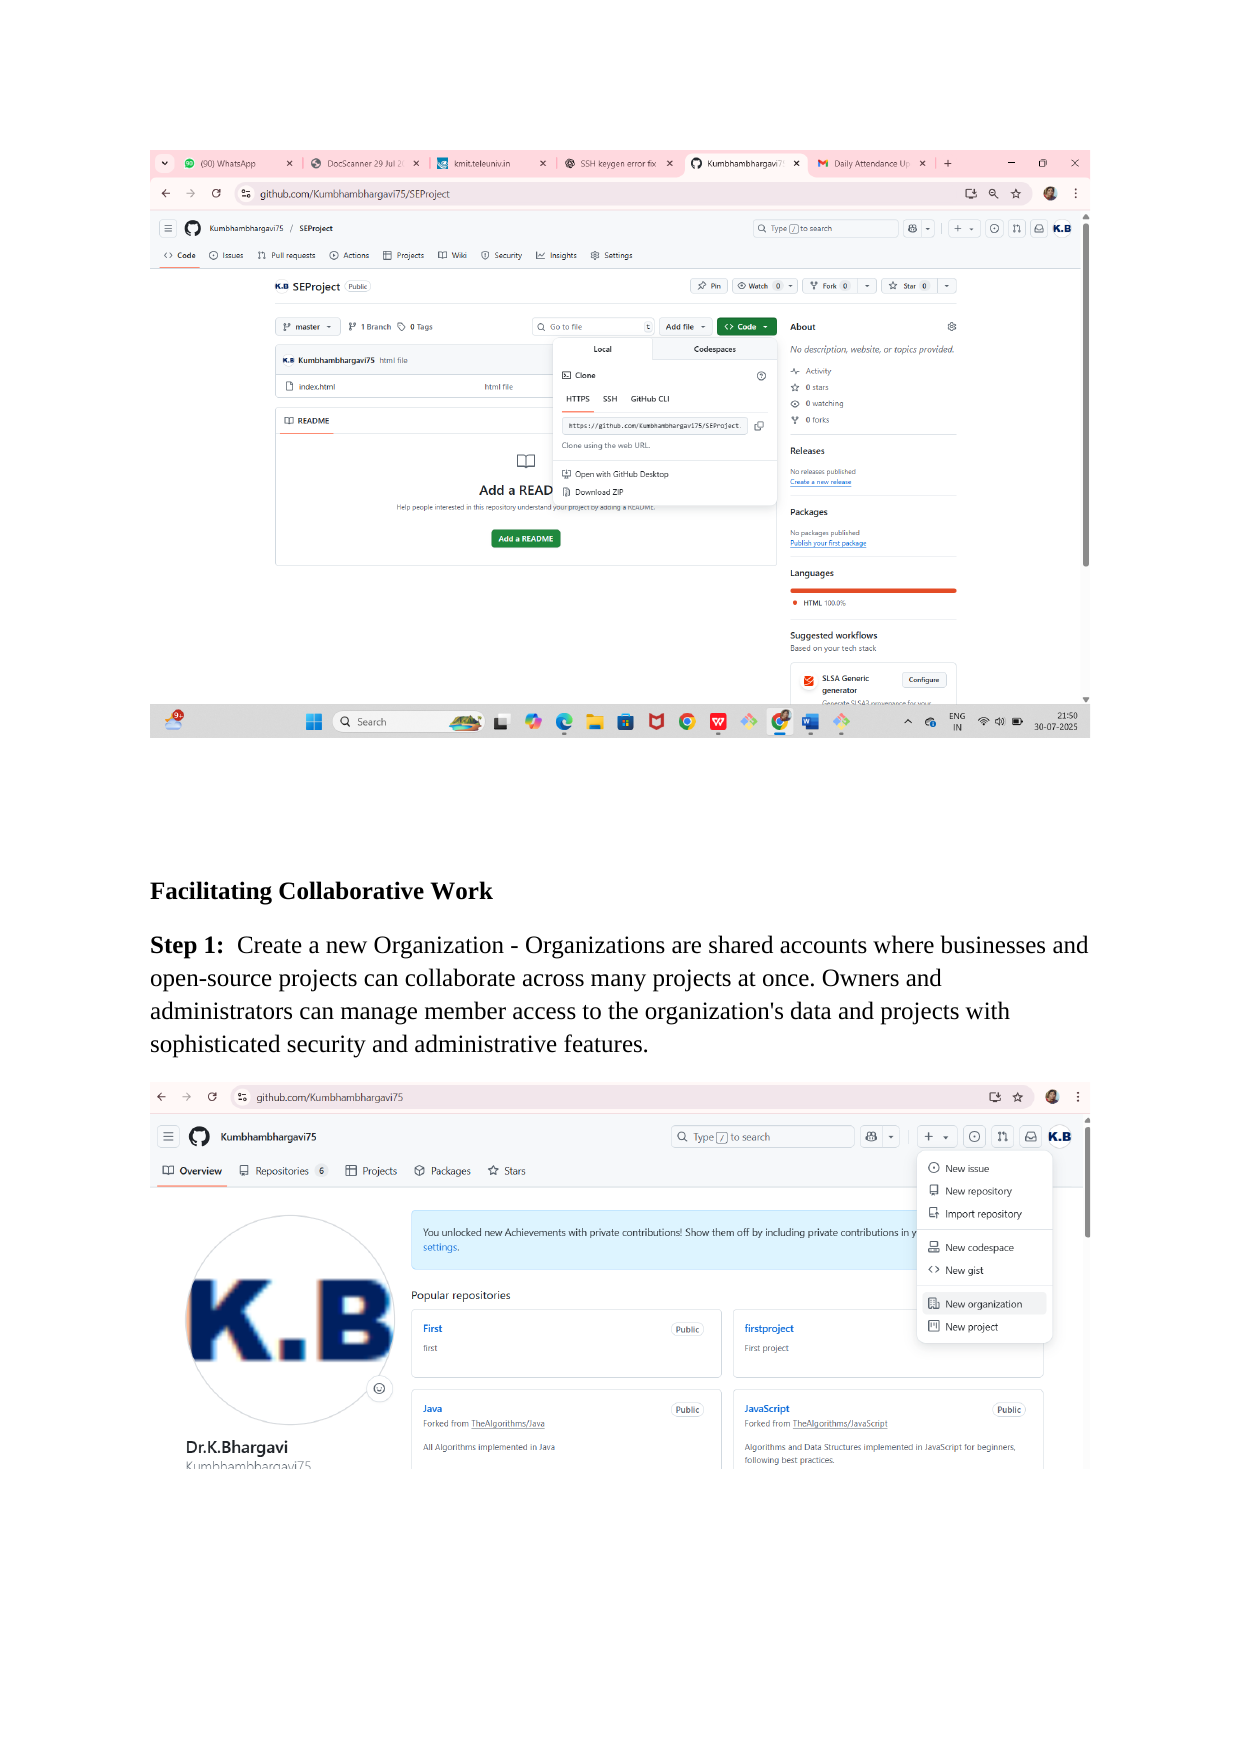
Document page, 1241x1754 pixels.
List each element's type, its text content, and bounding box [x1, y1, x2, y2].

text Facilitating Collaborative Work [150, 876, 1090, 904]
picture [150, 1082, 1091, 1469]
text Step 1: Create a new Organization - Organizations are shared accounts where businesses and open-source projects can collaborate across many projects at once. Owners and administrators can manage member access to the organization's data and projects with sophisticated security and administrative features. [150, 930, 1090, 1057]
picture [150, 150, 1091, 738]
